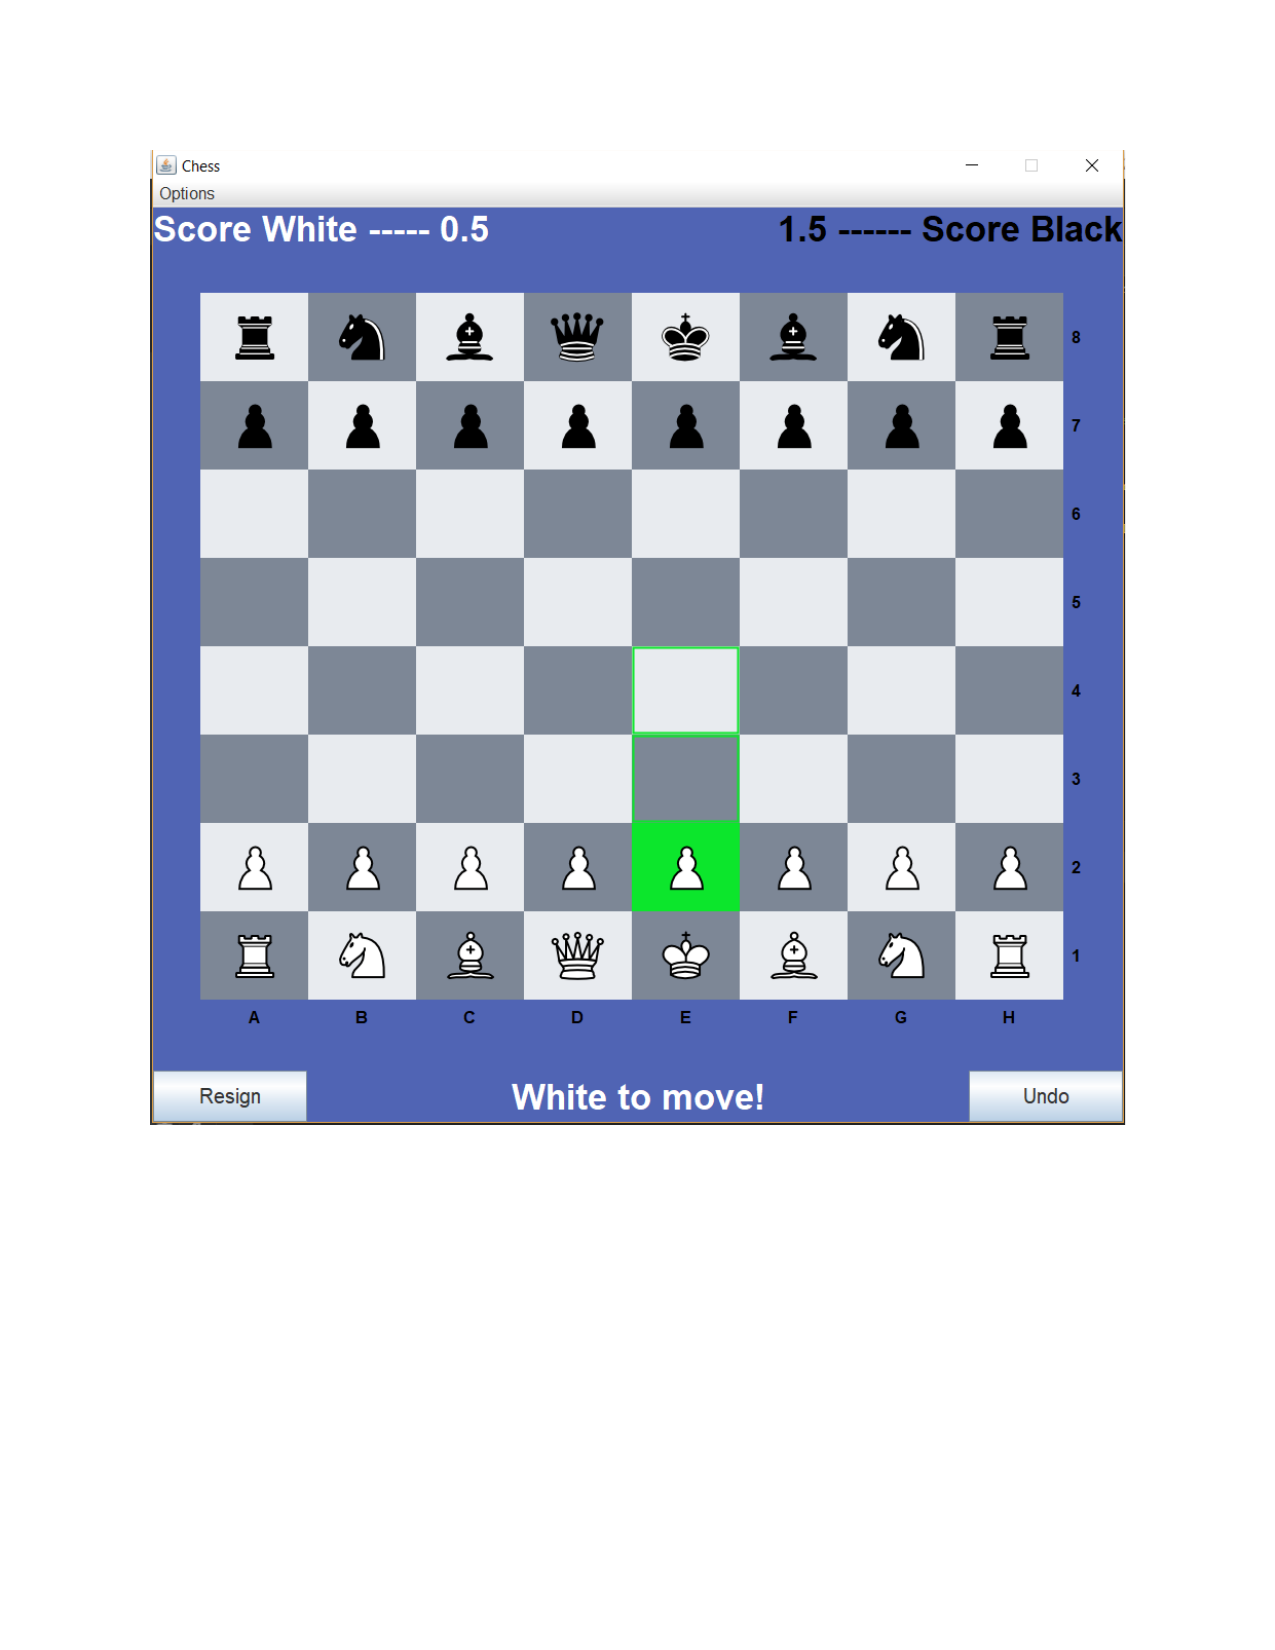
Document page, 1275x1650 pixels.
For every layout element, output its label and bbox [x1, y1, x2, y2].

picture [150, 150, 1125, 1125]
